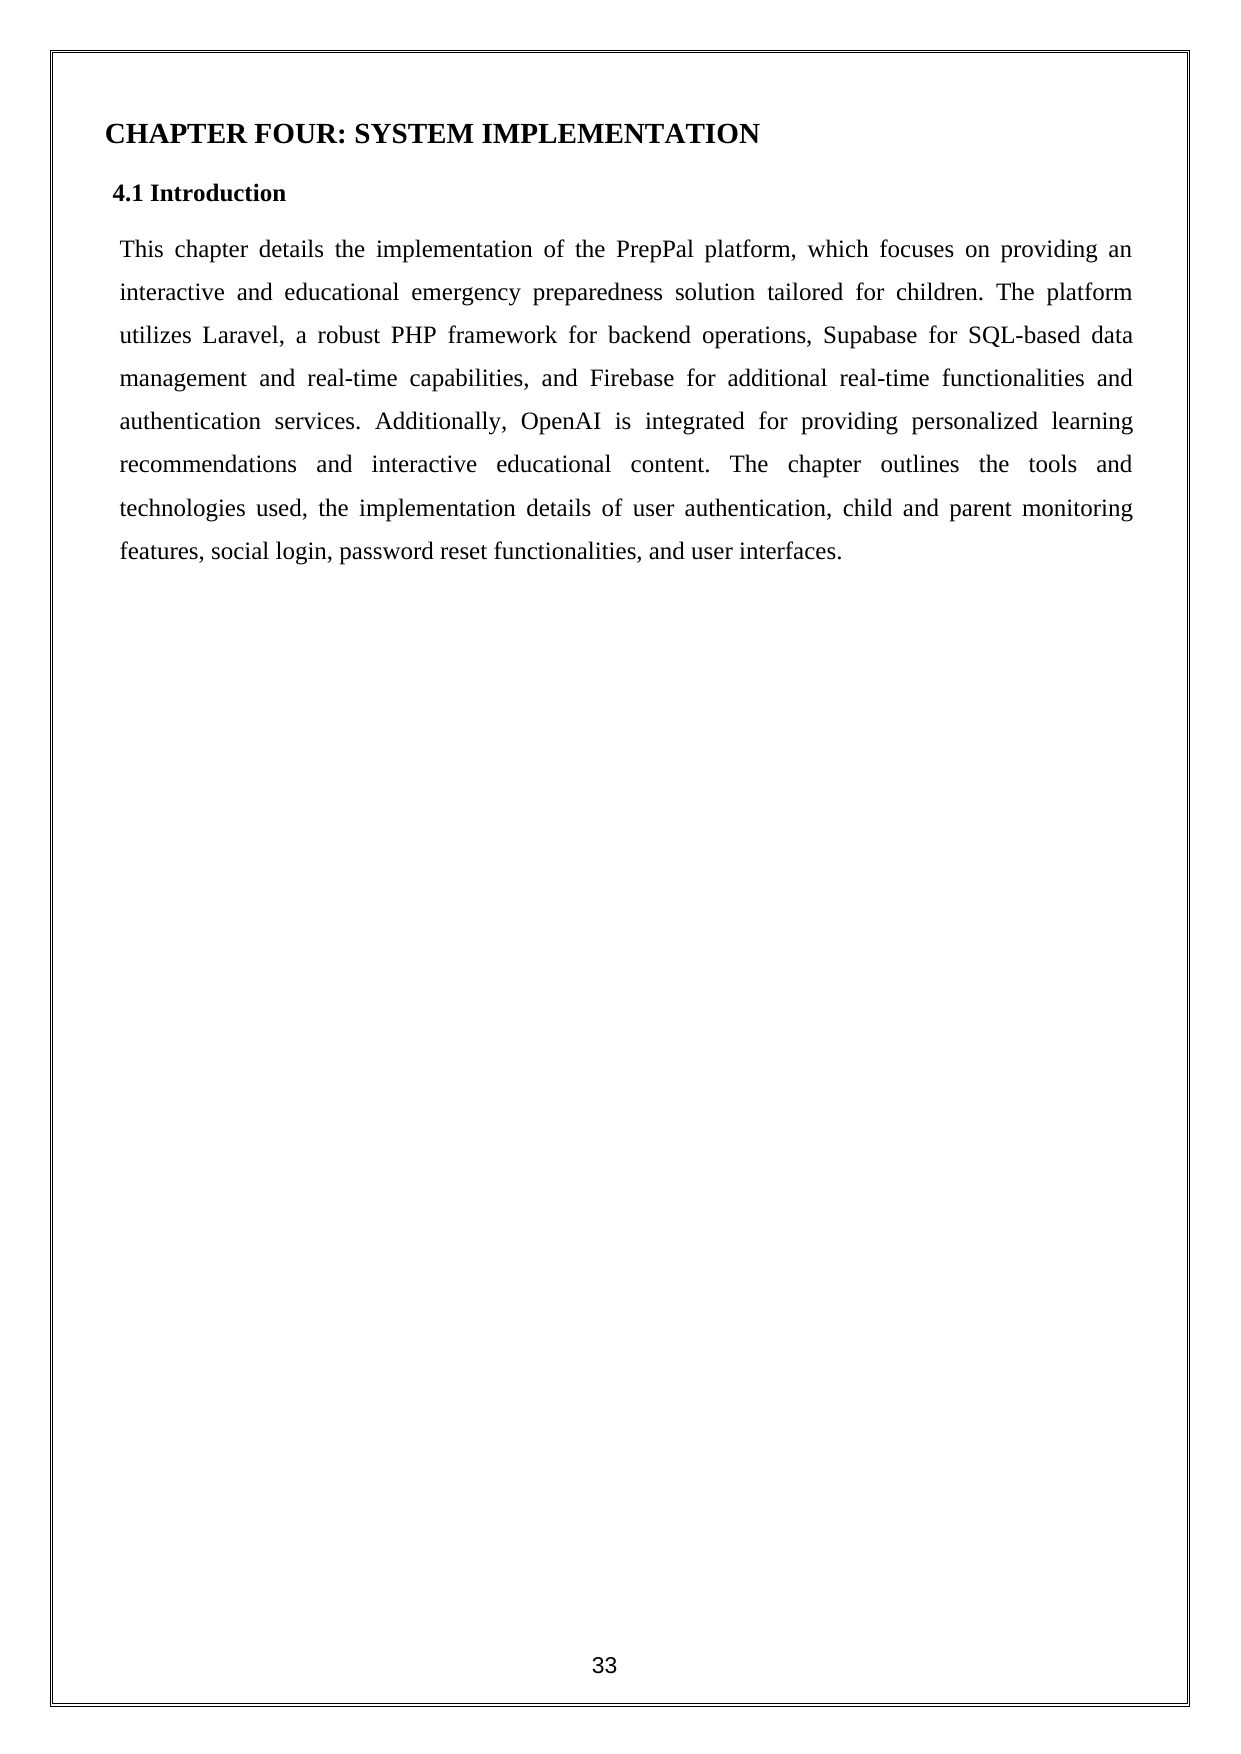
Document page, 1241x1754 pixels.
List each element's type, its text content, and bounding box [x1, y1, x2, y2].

subtitle CHAPTER FOUR: SYSTEM IMPLEMENTATION [104, 117, 1089, 150]
subtitle 4.1 Introduction [75, 178, 1134, 207]
text This chapter details the implementation of the PrepPal platform, which focuses on providing an interactive and educational emergency preparedness solution tailored for children. The platform utilizes Laravel, a robust PHP framework for backend operations, Supabase for SQL-based data management and real-time capabilities, and Firebase for additional real-time functionalities and authentication services. Additionally, OpenAI is integrated for providing personalized learning recommendations and interactive educational content. The chapter outlines the tools and technologies used, the implementation details of user authentication, child and parent monitoring features, social login, password reset functionalities, and user interfaces. [119, 234, 1134, 564]
